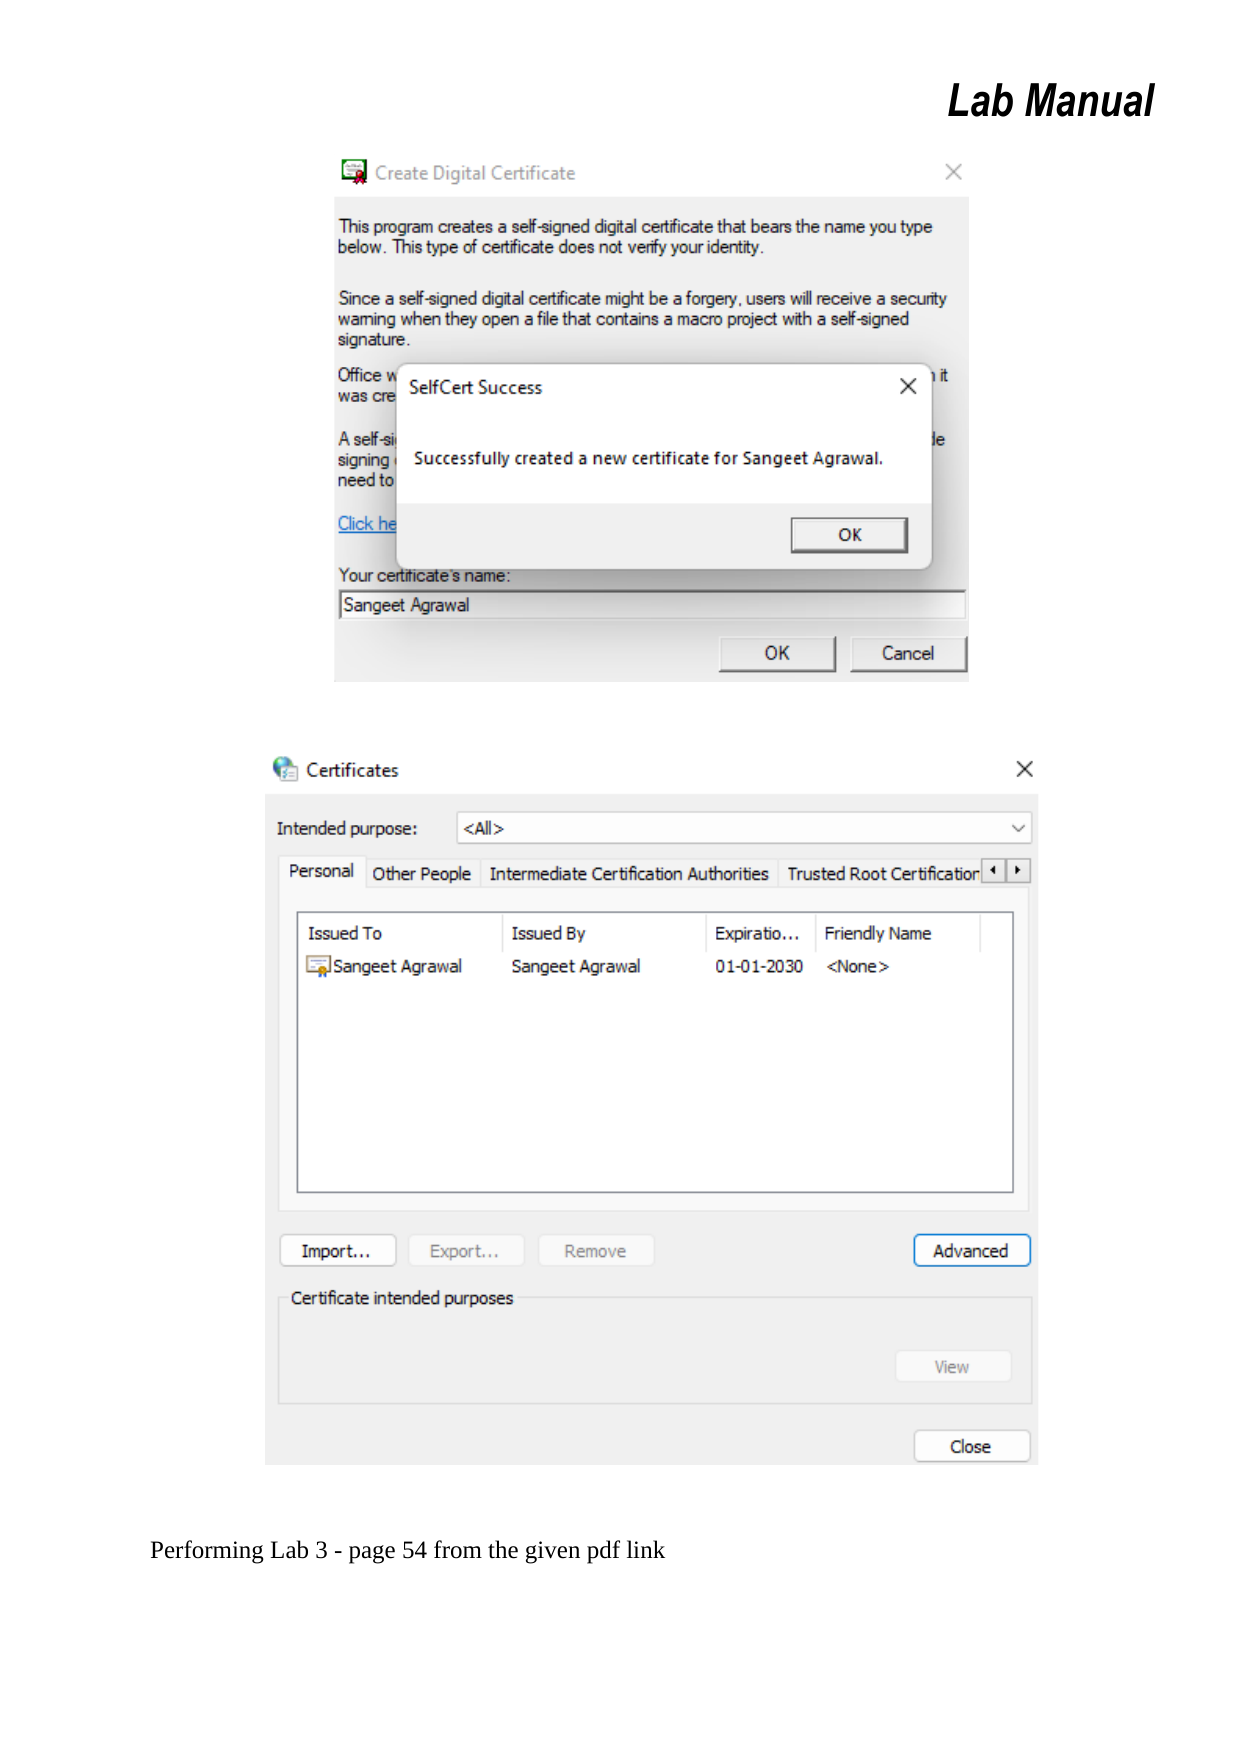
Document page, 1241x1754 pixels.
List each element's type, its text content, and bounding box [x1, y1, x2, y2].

text Performing Lab 3 - page 54 from the given pdf link [150, 1535, 1153, 1564]
picture [265, 752, 1039, 1465]
picture [334, 154, 969, 682]
